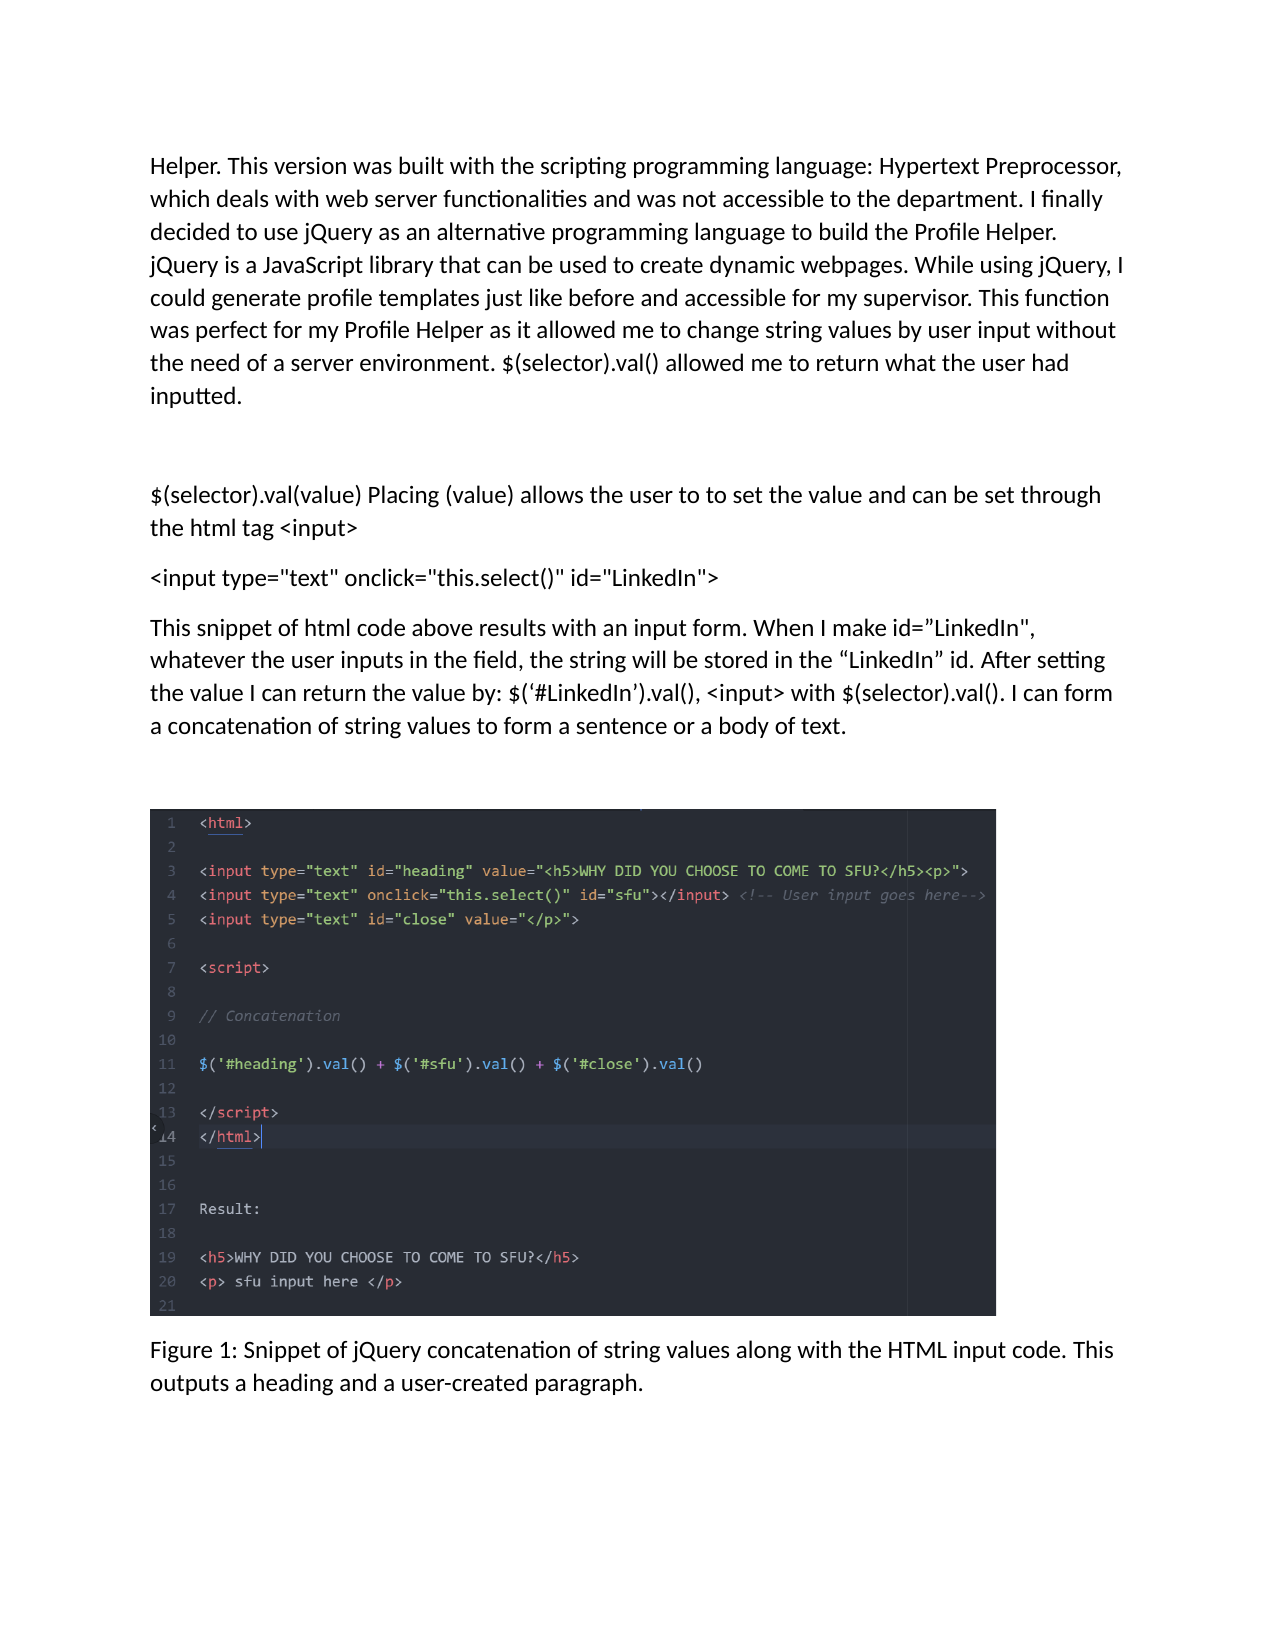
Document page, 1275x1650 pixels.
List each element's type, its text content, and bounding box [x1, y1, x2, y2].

text Figure 1: Snippet of jQuery concatenation of string values along with the HTML input code. This outputs a heading and a user-created paragraph. [150, 1335, 1125, 1398]
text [150, 150, 1125, 411]
text <input type="text" onclick="this.select()" id="LinkedIn"> [150, 562, 1125, 593]
text This snippet of html code above results with an input form. When I make id=”LinkedIn", whatever the user inputs in the field, the string will be stored in the “LinkedIn” id. After setting the value I can return the value by: $(‘#LinkedIn’).val(), <input> with $(selector).val(). I can form a concatenation of string values to form a sentence or a body of text. [150, 612, 1125, 741]
text $(selector).val(value) Placing (value) allows the user to to set the value and can be set through the html tag <input> [150, 479, 1125, 543]
picture [150, 809, 997, 1316]
